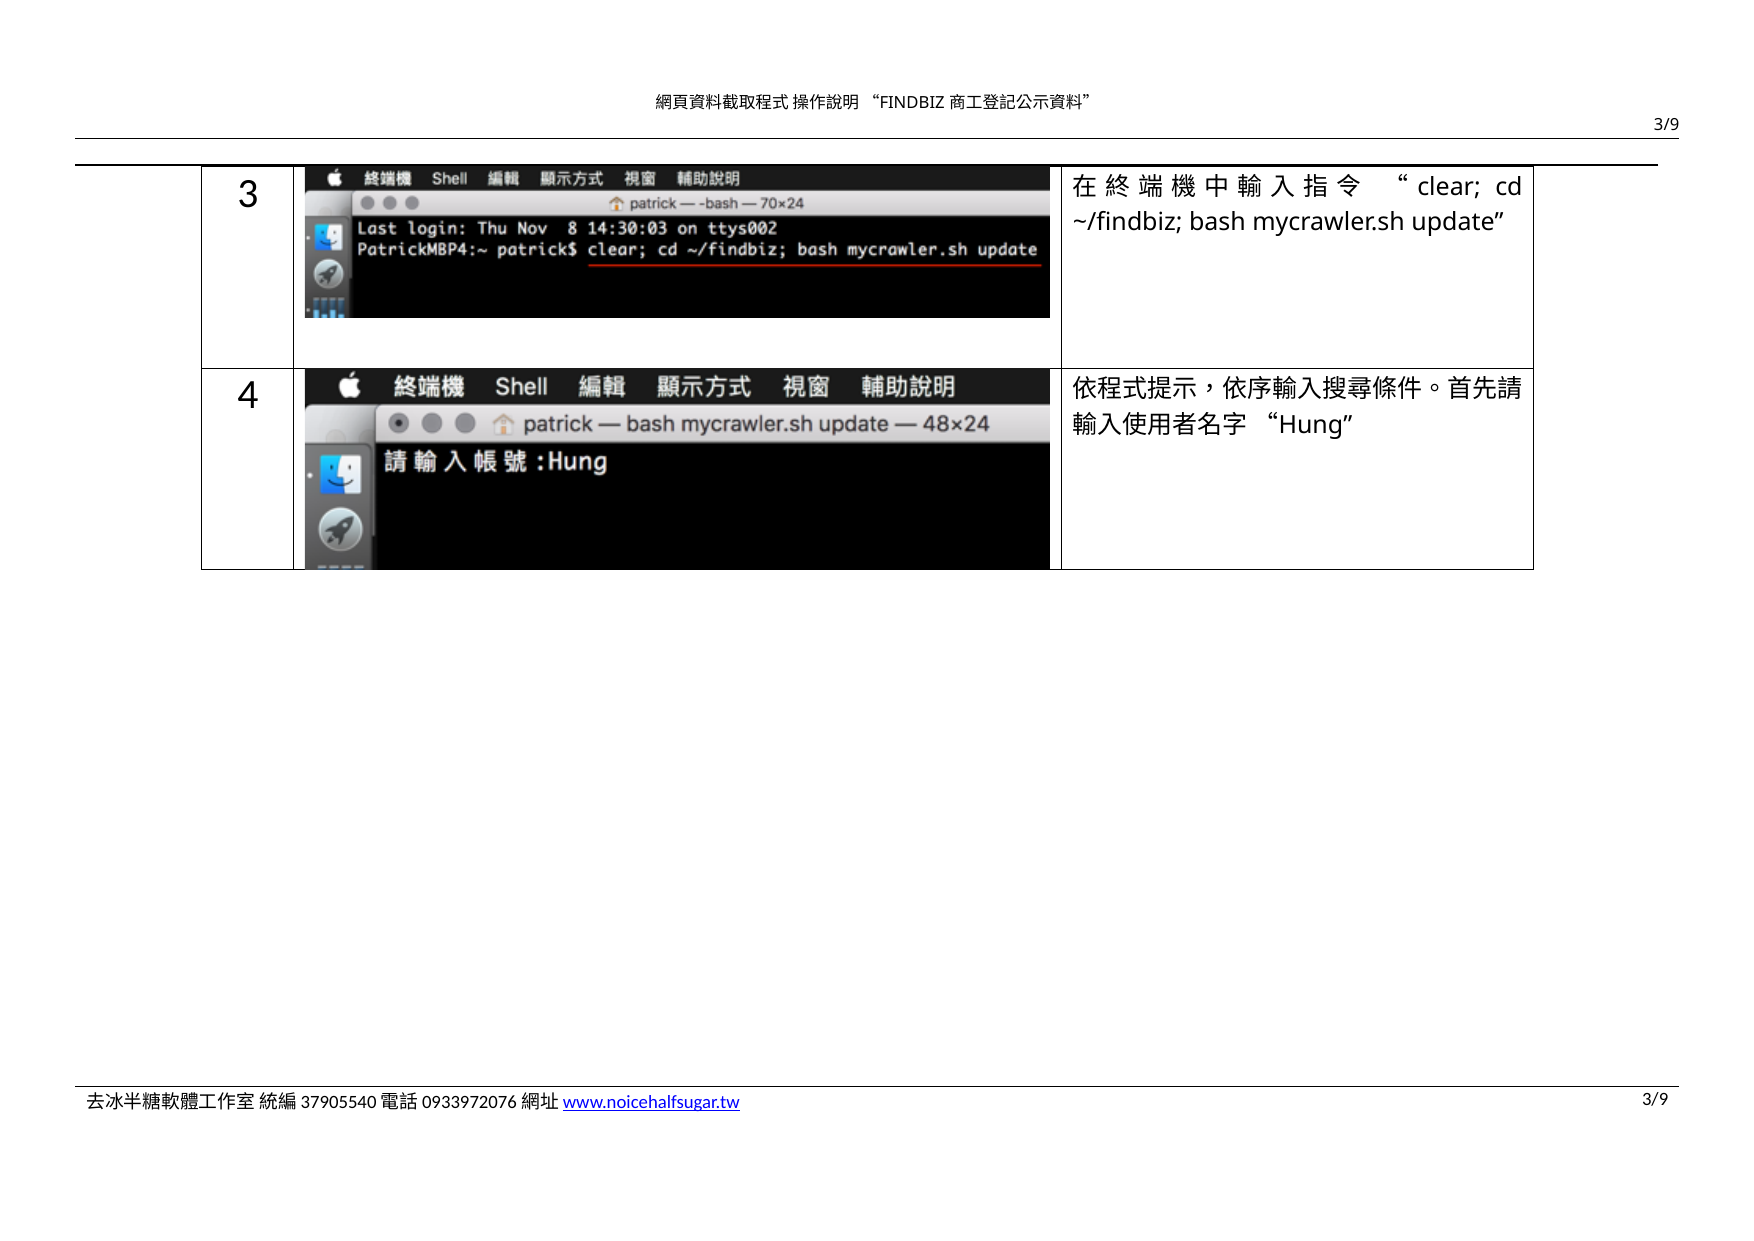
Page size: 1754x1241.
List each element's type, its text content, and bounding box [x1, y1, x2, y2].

picture [304, 368, 1050, 570]
table_cell 依程式提示，依序輸入搜尋條件。首先請輸入使用者名字 “Hung” [1062, 369, 1533, 569]
table_cell 在終端機中輸入指令 “clear; cd ~/findbiz; bash mycrawler.sh update” [1062, 167, 1533, 367]
table_cell [294, 369, 304, 569]
table_cell 4 [202, 369, 293, 569]
picture [304, 166, 1050, 318]
table_cell 3 [202, 167, 293, 367]
table_cell [1050, 369, 1061, 569]
table_cell [294, 167, 1061, 367]
